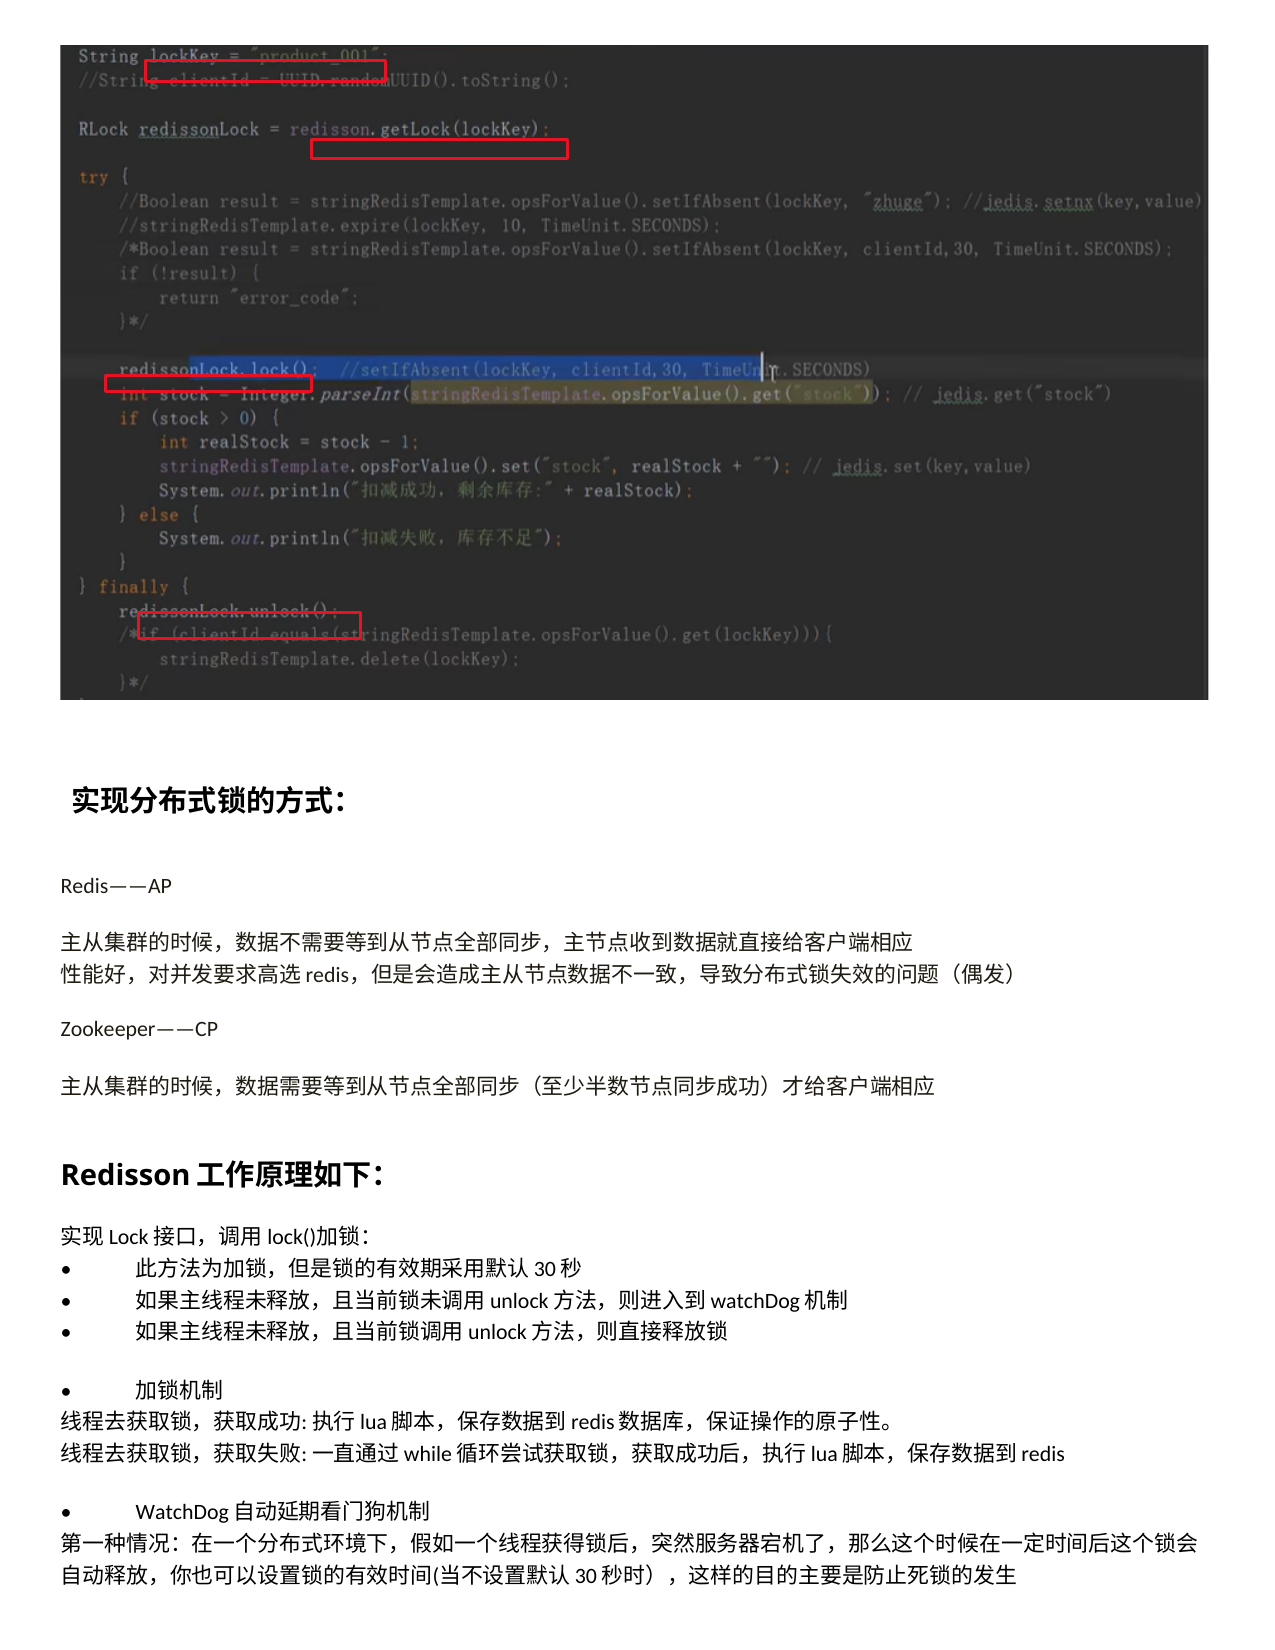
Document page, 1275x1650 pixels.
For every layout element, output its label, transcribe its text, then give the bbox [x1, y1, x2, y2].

text 第一种情况：在一个分布式环境下，假如一个线程获得锁后，突然服务器宕机了，那么这个时候在一定时间后这个锁会自动释放，你也可以设置锁的有效时间(当不设置默认30秒时），这样的目的主要是防止死锁的发生 [60, 1526, 1198, 1589]
text 实现Lock接口，调用 lock()加锁： [60, 1219, 1198, 1251]
text • WatchDog自动延期看门狗机制 [60, 1494, 1198, 1526]
subtitle 实现分布式锁的方式： [71, 778, 1198, 820]
picture [60, 45, 1209, 700]
text • 此方法为加锁，但是锁的有效期采用默认30秒 [60, 1251, 1198, 1283]
subtitle Redisson工作原理如下： [60, 1152, 1198, 1194]
text Zookeeper——CP [60, 1015, 1198, 1042]
text 线程去获取锁，获取失败: 一直通过while循环尝试获取锁，获取成功后，执行lua脚本，保存数据到redis [60, 1436, 1198, 1468]
text • 如果主线程未释放，且当前锁未调用unlock方法，则进入到watchDog机制 [60, 1283, 1198, 1314]
text 线程去获取锁，获取成功: 执行lua脚本，保存数据到redis数据库，保证操作的原子性。 [60, 1404, 1198, 1436]
text 主从集群的时候，数据需要等到从节点全部同步（至少半数节点同步成功）才给客户端相应 [60, 1069, 1198, 1100]
text Redis——AP [60, 872, 1198, 899]
text • 加锁机制 [60, 1373, 1198, 1404]
text 性能好，对并发要求高选redis，但是会造成主从节点数据不一致，导致分布式锁失效的问题（偶发） [60, 957, 1198, 989]
text 主从集群的时候，数据不需要等到从节点全部同步，主节点收到数据就直接给客户端相应 [60, 925, 1198, 957]
text • 如果主线程未释放，且当前锁调用unlock方法，则直接释放锁 [60, 1314, 1198, 1346]
